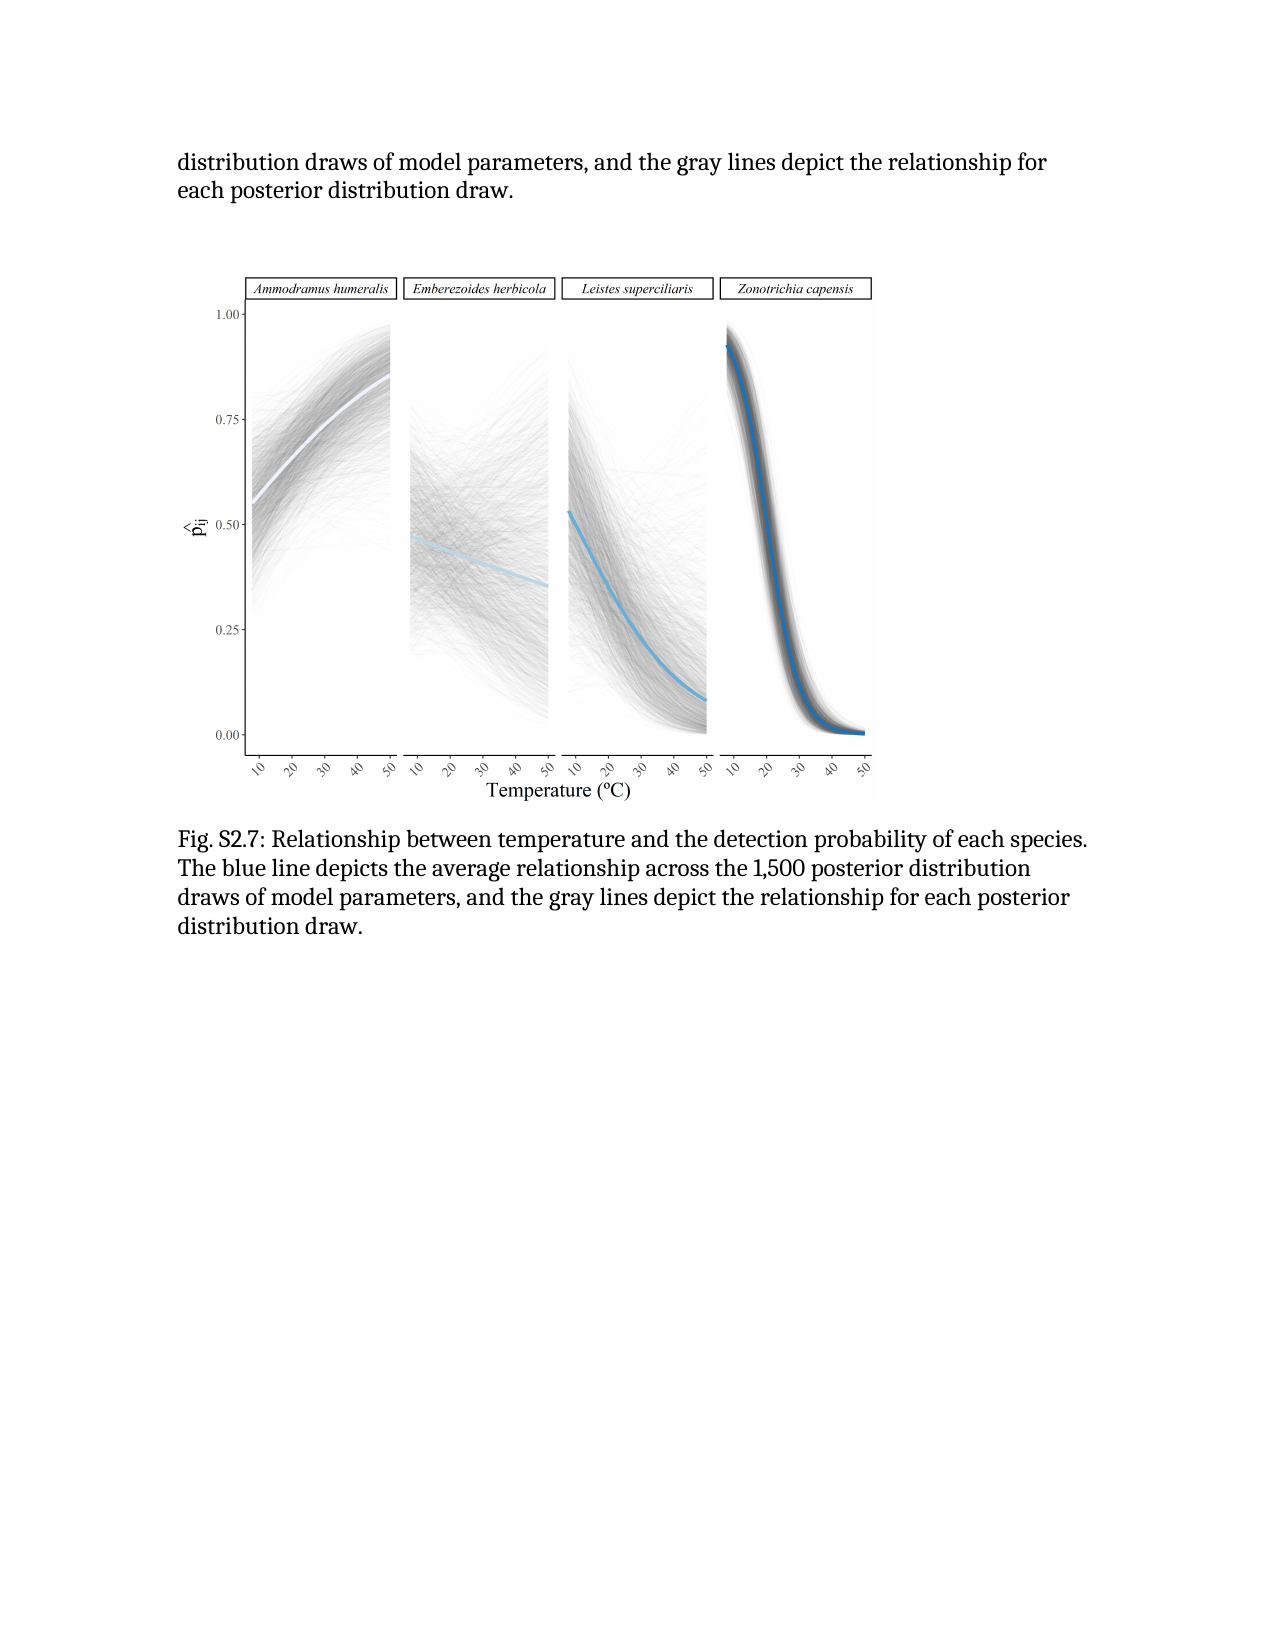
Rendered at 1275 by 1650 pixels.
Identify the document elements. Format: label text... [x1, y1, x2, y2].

picture [177, 271, 878, 807]
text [177, 148, 1098, 205]
text Fig. S2.7: Relationship between temperature and the detection probability of each species. The blue line depicts the average relationship across the 1,500 posterior distribution draws of model parameters, and the gray lines depict the relationship for each posterior distribution draw. [177, 825, 1098, 940]
